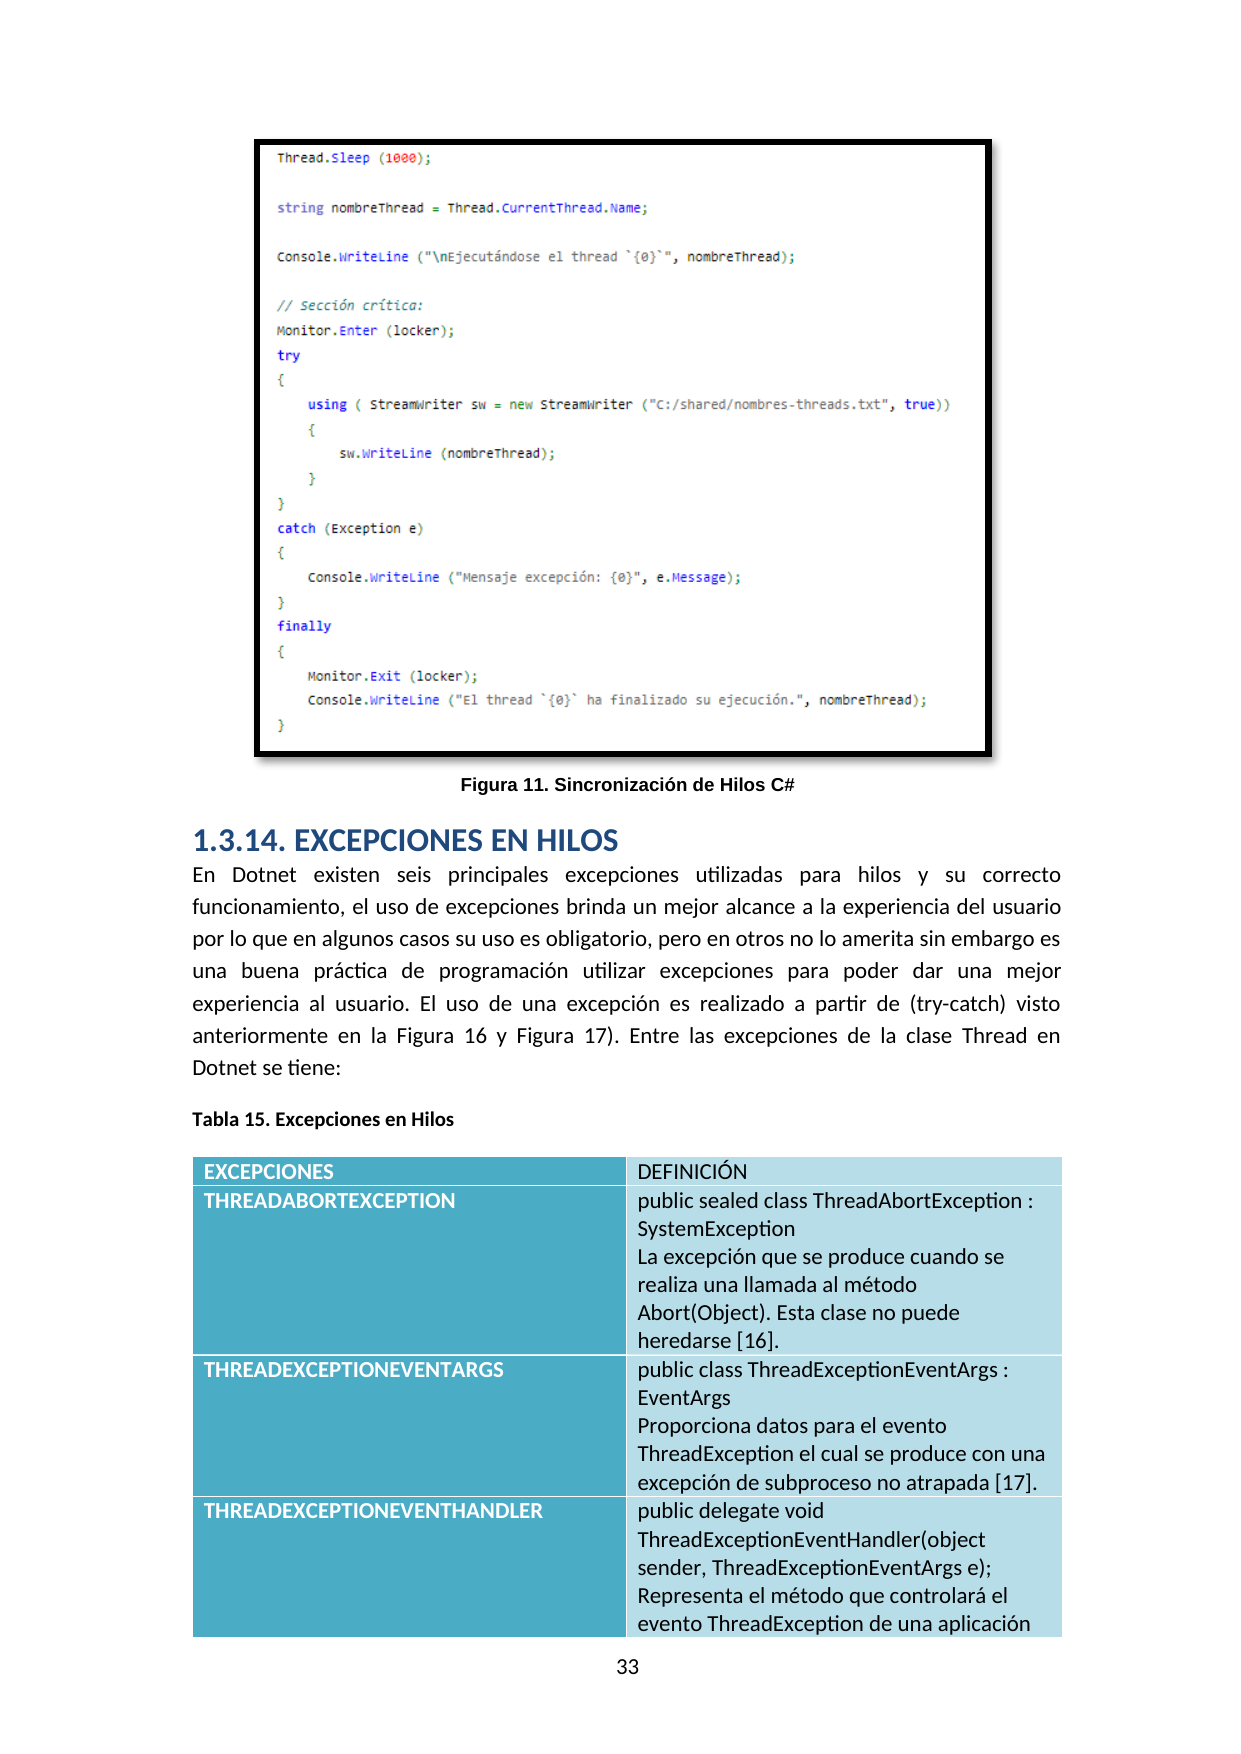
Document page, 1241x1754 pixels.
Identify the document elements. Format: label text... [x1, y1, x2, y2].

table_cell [627, 1497, 1062, 1637]
table_cell public sealed class ThreadAbortException : SystemException La excepción que se produce cuando se realiza una llamada al método Abort(Object). Esta clase no puede heredarse [16]. [627, 1186, 1062, 1354]
text En Dotnet existen seis principales excepciones utilizadas para hilos y su correcto funcionamiento, el uso de excepciones brinda un mejor alcance a la experiencia del usuario por lo que en algunos casos su uso es obligatorio, pero en otros no lo amerita sin embargo es una buena práctica de programación utilizar excepciones para poder dar una mejor experiencia al usuario. El uso de una excepción es realizado a partir de (try-catch) visto anteriormente en la Figura 16 y Figura 17). Entre las excepciones de la clase Thread en Dotnet se tiene: [192, 860, 1063, 1081]
text Figura 11. Sincronización de Hilos C# [192, 774, 1063, 795]
text Tabla 15. Excepciones en Hilos [192, 1106, 1063, 1132]
picture [260, 145, 985, 751]
table_cell THREADABORTEXCEPTION [193, 1186, 626, 1354]
table_header EXCEPCIONES [193, 1157, 626, 1185]
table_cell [193, 1497, 626, 1637]
table_cell public class ThreadExceptionEventArgs : EventArgs Proporciona datos para el evento ThreadException el cual se produce con una excepción de subproceso no atrapada [17]. [627, 1356, 1062, 1496]
subtitle 1.3.14. EXCEPCIONES EN HILOS [192, 819, 1063, 860]
table_header DEFINICIÓN [627, 1157, 1062, 1185]
table_cell THREADEXCEPTIONEVENTARGS [193, 1356, 626, 1496]
